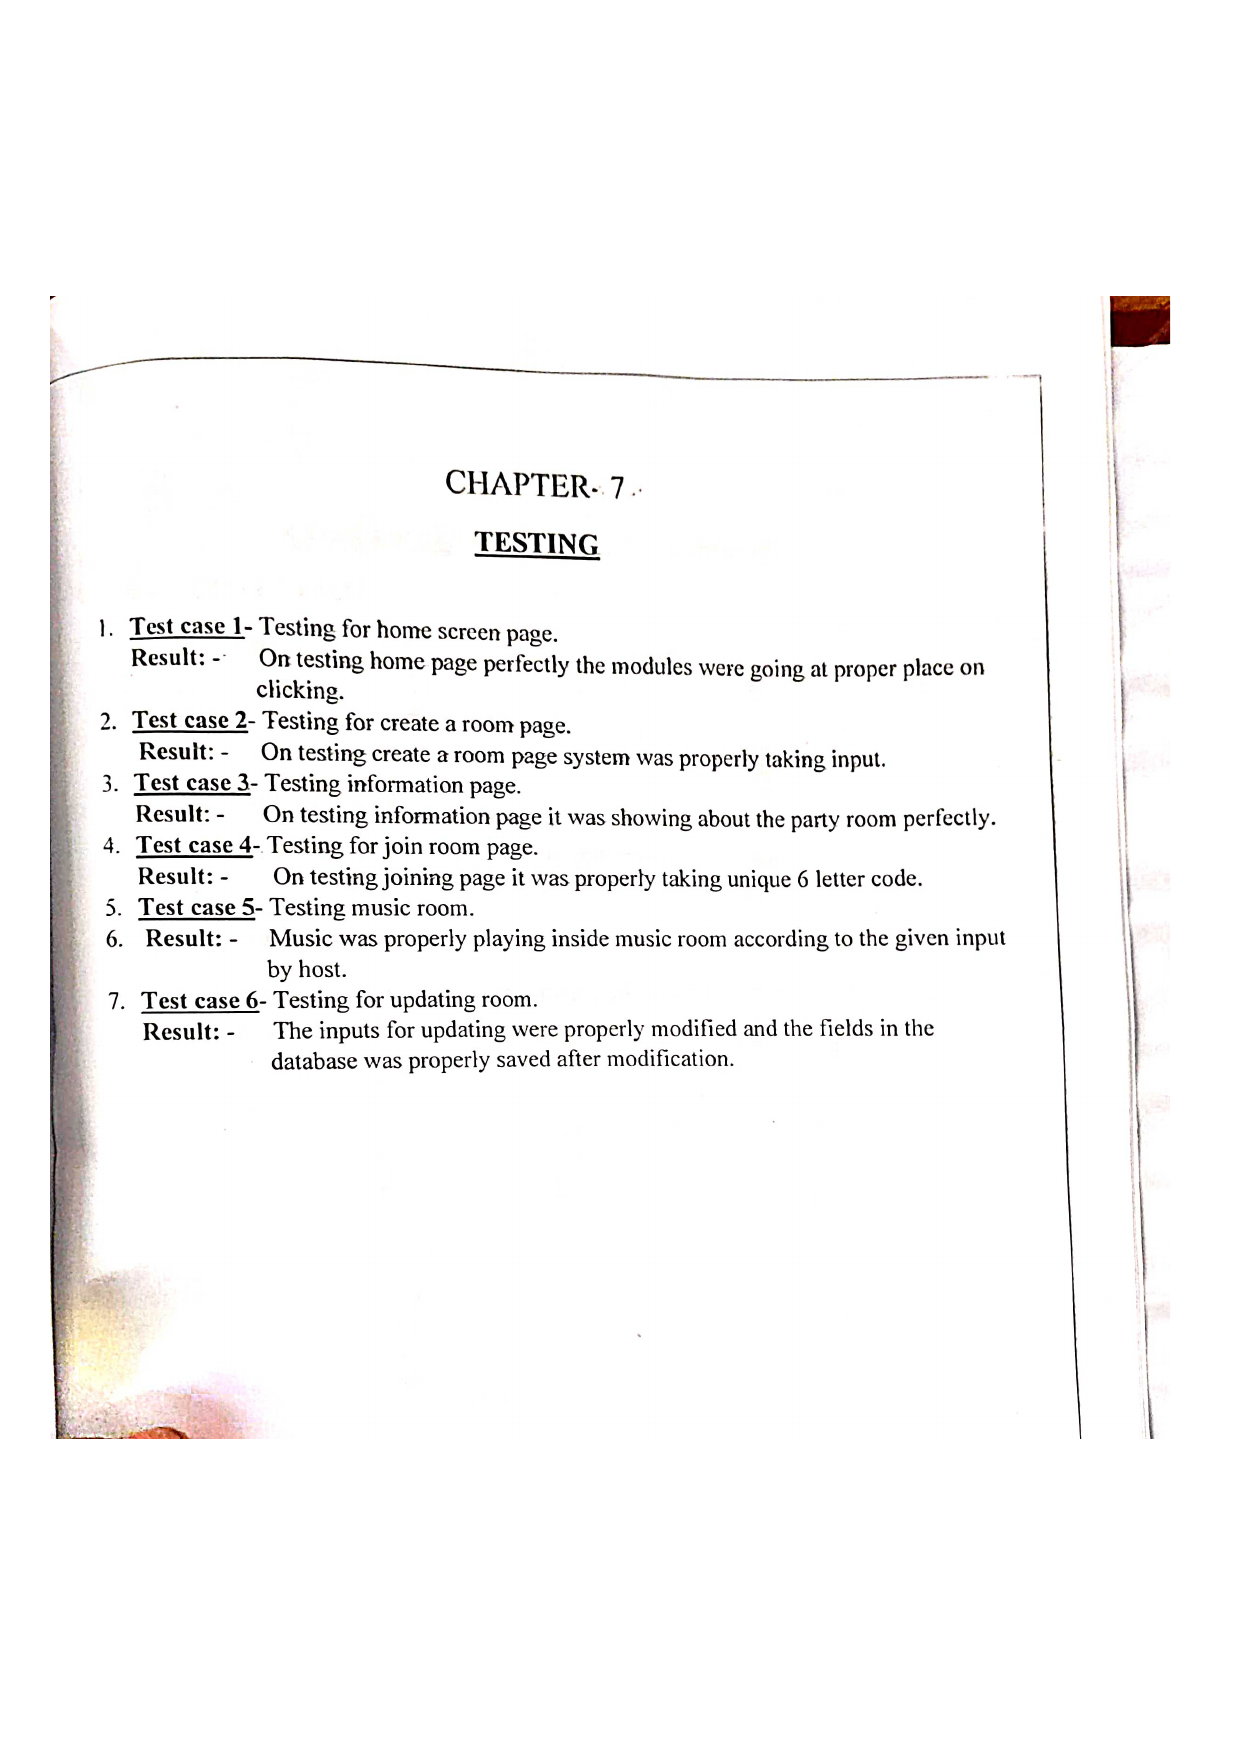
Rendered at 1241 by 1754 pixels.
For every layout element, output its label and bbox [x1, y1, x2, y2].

picture [50, 296, 1171, 1439]
